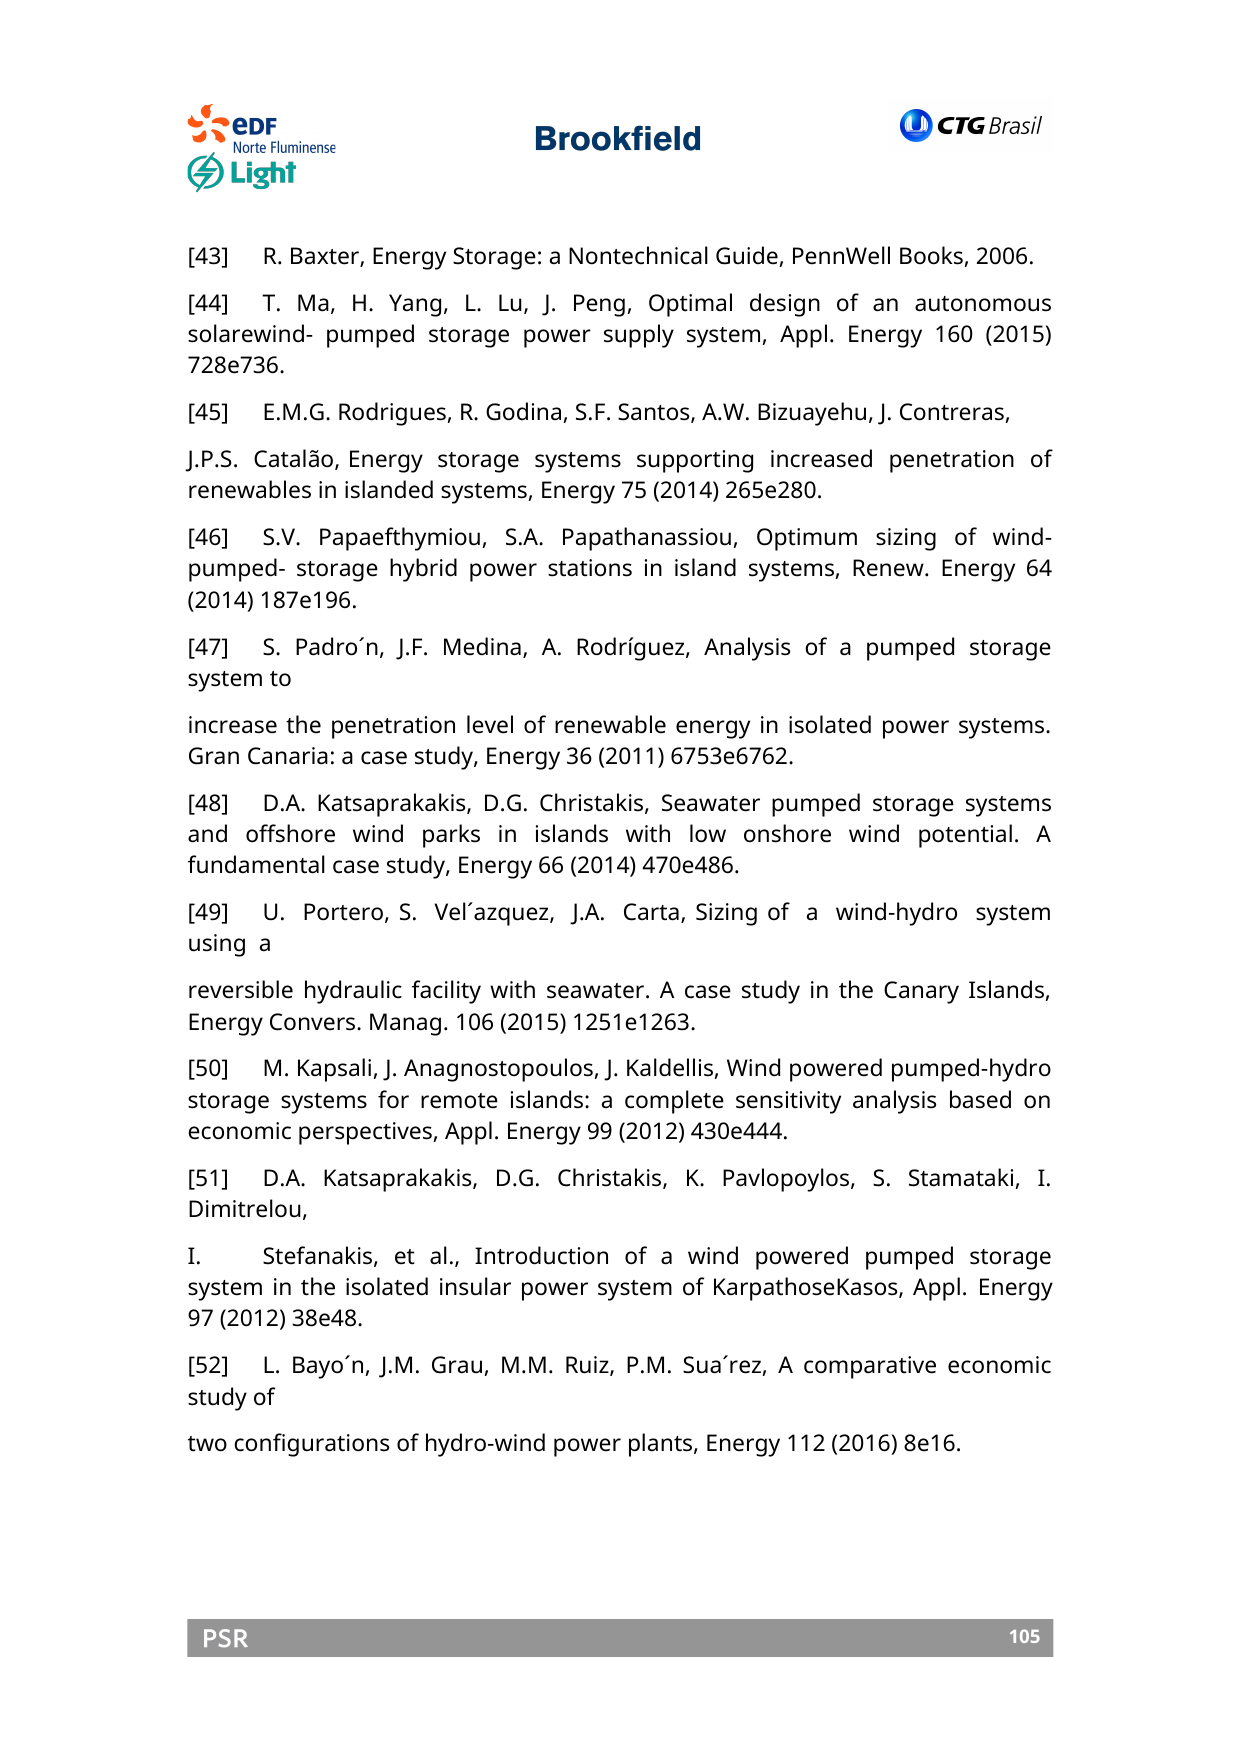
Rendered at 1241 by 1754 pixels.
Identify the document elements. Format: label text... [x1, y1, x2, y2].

text [47] S. Padro´n, J.F. Medina, A. Rodríguez, Analysis of a pumped storage system to [187, 631, 1053, 693]
text [44] T. Ma, H. Yang, L. Lu, J. Peng, Optimal design of an autonomous solarewind- pumped storage power supply system, Appl. Energy 160 (2015) 728e736. [187, 287, 1053, 381]
text [46] S.V. Papaefthymiou, S.A. Papathanassiou, Optimum sizing of wind-pumped- storage hybrid power stations in island systems, Renew. Energy 64 (2014) 187e196. [187, 521, 1053, 615]
text [52] L. Bayo´n, J.M. Grau, M.M. Ruiz, P.M. Sua´rez, A comparative economic study of [187, 1349, 1053, 1412]
picture [187, 104, 336, 193]
text [45] E.M.G. Rodrigues, R. Godina, S.F. Santos, A.W. Bizuayehu, J. Contreras, [187, 396, 1053, 427]
picture [531, 123, 705, 153]
text I. Stefanakis, et al., Introduction of a wind powered pumped storage system in the isolated insular power system of KarpathoseKasos, Appl. Energy 97 (2012) 38e48. [187, 1240, 1053, 1334]
text [50] M. Kapsali, J. Anagnostopoulos, J. Kaldellis, Wind powered pumped-hydro storage systems for remote islands: a complete sensitivity analysis based on economic perspectives, Appl. Energy 99 (2012) 430e444. [187, 1052, 1053, 1146]
text [43] R. Baxter, Energy Storage: a Nontechnical Guide, PennWell Books, 2006. [187, 240, 1053, 271]
text [51] D.A. Katsaprakakis, D.G. Christakis, K. Pavlopoylos, S. Stamataki, I. Dimitrelou, [187, 1162, 1053, 1224]
text J.P.S. Catalão, Energy storage systems supporting increased penetration of renewables in islanded systems, Energy 75 (2014) 265e280. [187, 443, 1053, 506]
picture [201, 1628, 250, 1649]
text [48] D.A. Katsaprakakis, D.G. Christakis, Seawater pumped storage systems and offshore wind parks in islands with low onshore wind potential. A fundamental case study, Energy 66 (2014) 470e486. [187, 787, 1053, 881]
text reversible hydraulic facility with seawater. A case study in the Canary Islands, Energy Convers. Manag. 106 (2015) 1251e1263. [187, 974, 1053, 1037]
picture [889, 98, 1053, 153]
text two conﬁgurations of hydro-wind power plants, Energy 112 (2016) 8e16. [187, 1427, 1053, 1459]
text [49] U. Portero, S. Vel´azquez, J.A. Carta, Sizing of a wind-hydro system using a [187, 896, 1053, 959]
text increase the penetration level of renewable energy in isolated power systems. Gran Canaria: a case study, Energy 36 (2011) 6753e6762. [187, 709, 1053, 771]
